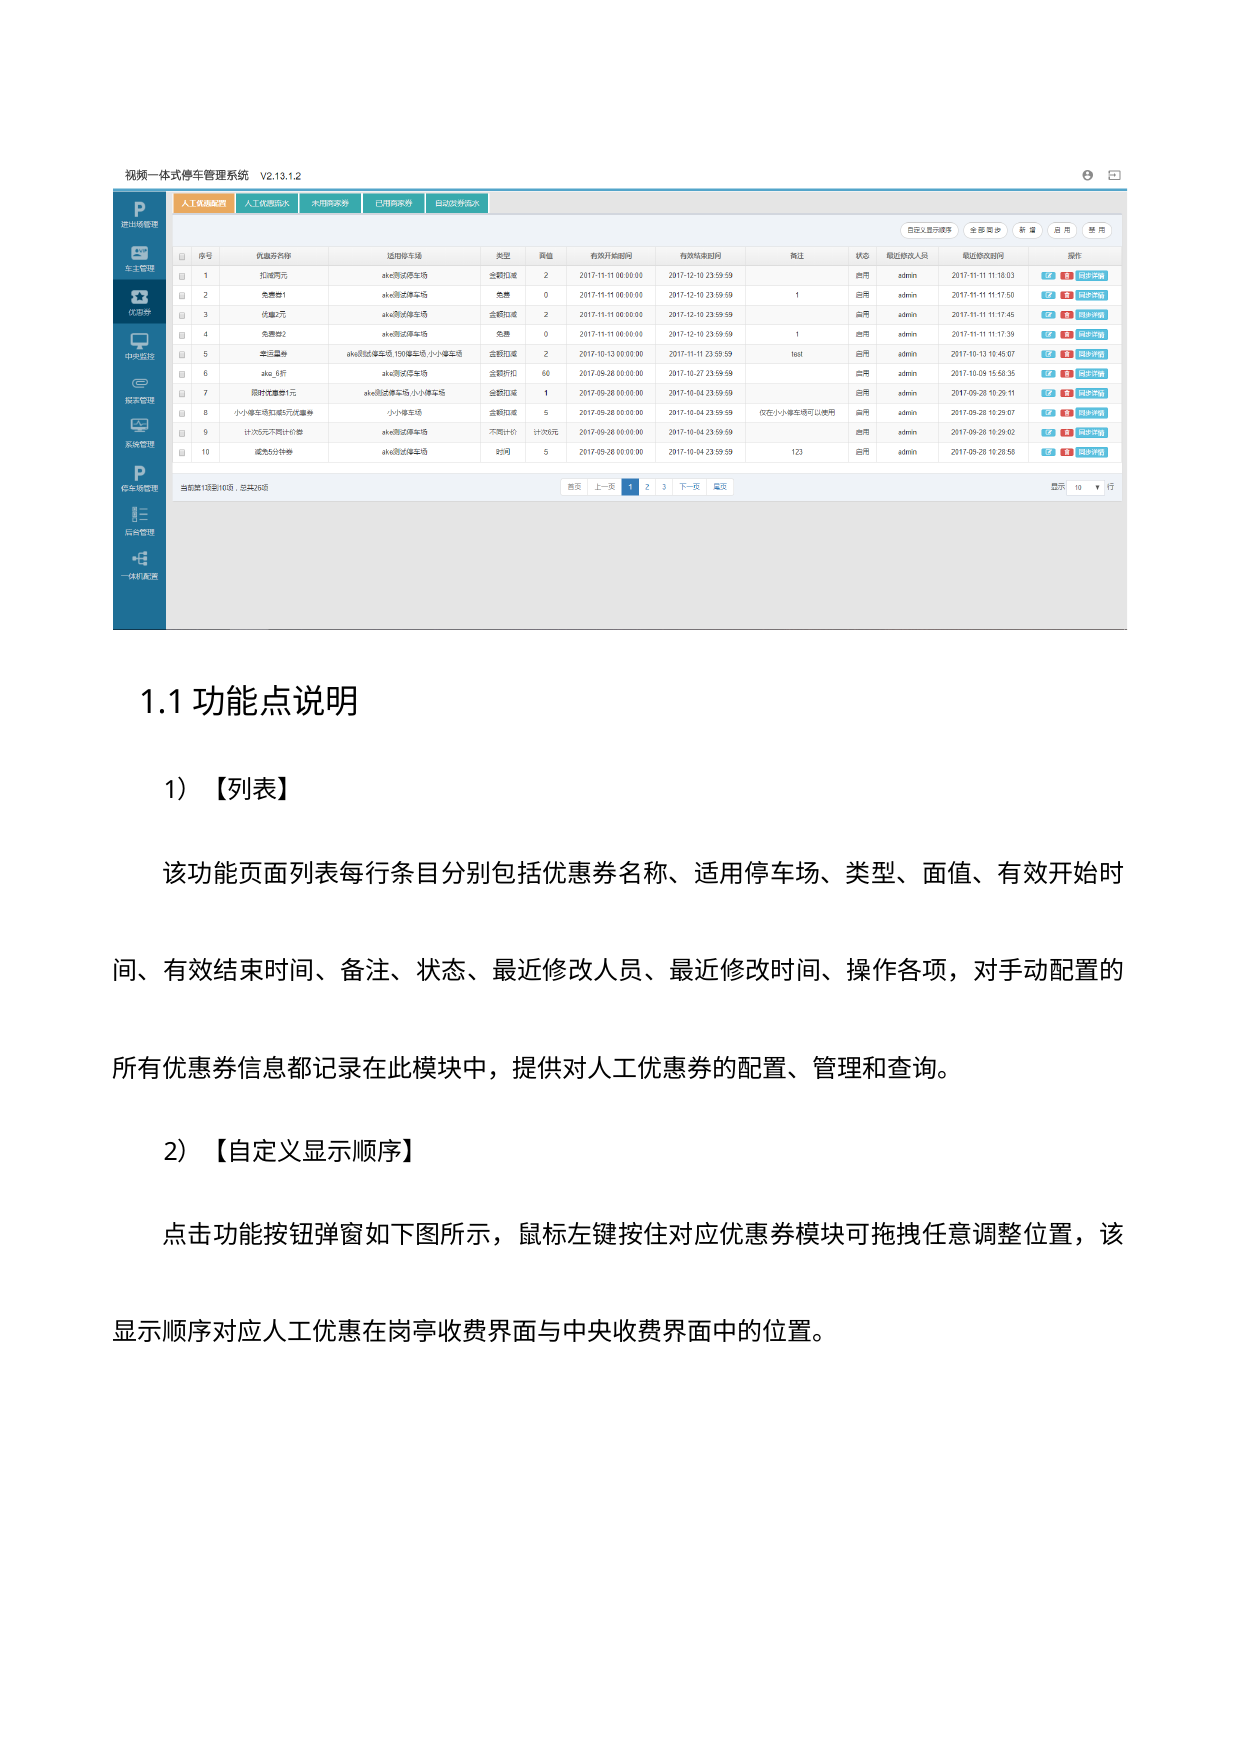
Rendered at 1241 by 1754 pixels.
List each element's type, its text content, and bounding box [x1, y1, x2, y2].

picture [132, 291, 147, 303]
list 2）【自定义显示顺序】 [157, 1117, 1128, 1182]
list 点击功能按钮弹窗如下图所示，鼠标左键按住对应优惠券模块可拖拽任意调整位置，该显示顺序对应人工优惠在岗亭收费界面与中央收费界面中的位置。 [112, 1200, 1128, 1362]
list 1.1功能点说明 [112, 666, 1128, 731]
picture [113, 162, 1128, 630]
list 1）【列表】 [157, 756, 1128, 821]
list 该功能页面列表每行条目分别包括优惠券名称、适用停车场、类型、面值、有效开始时间、有效结束时间、备注、状态、最近修改人员、最近修改时间、操作各项，对手动配置的所有优惠券信息都记录在此模块中，提供对人工优惠券的配置、管理和查询。 [112, 839, 1128, 1099]
picture [133, 310, 146, 315]
